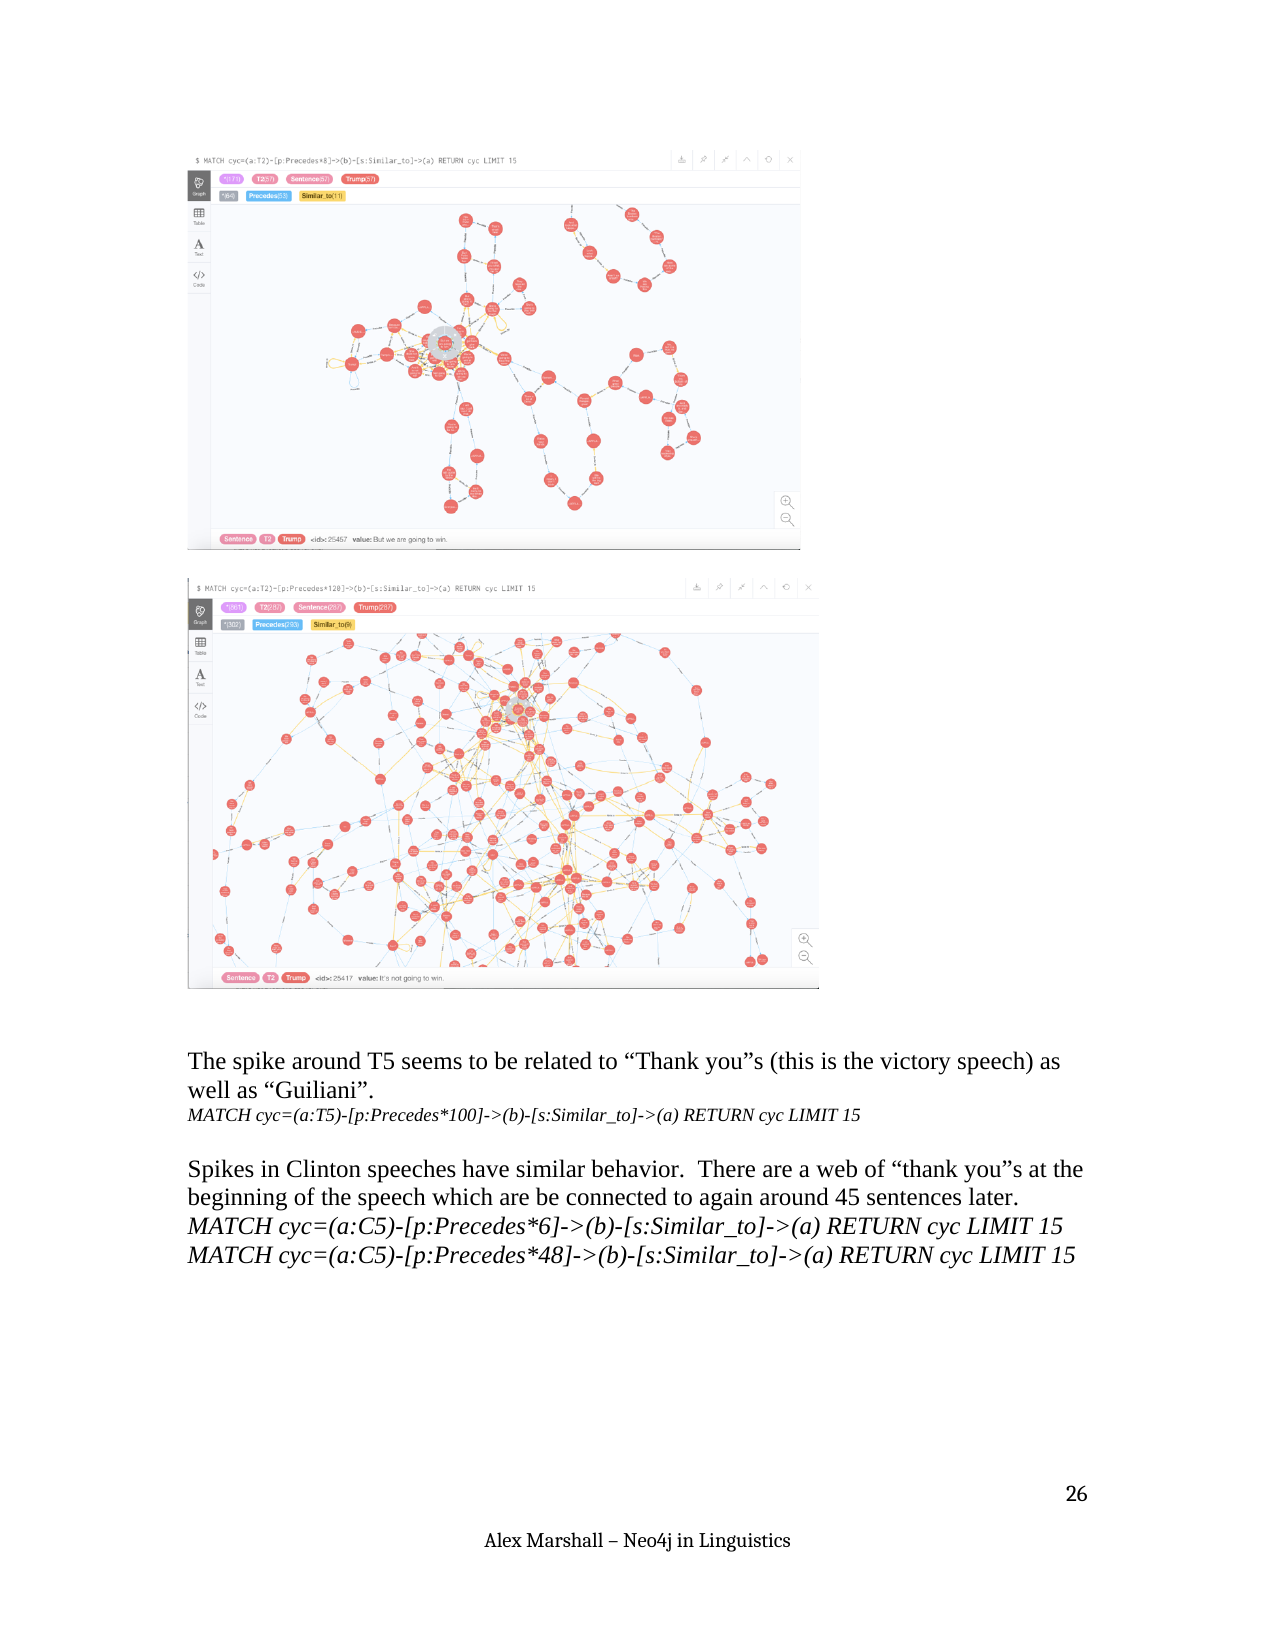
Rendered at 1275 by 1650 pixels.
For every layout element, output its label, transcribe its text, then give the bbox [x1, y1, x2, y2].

text Spikes in Clinton speeches have similar behavior. There are a web of “thank you”s at the beginning of the speech which are be connected to again around 45 sentences later. [187, 1154, 1087, 1211]
text MATCH cyc=(a:T5)-[p:Precedes*100]->(b)-[s:Similar_to]->(a) RETURN cyc LIMIT 15 [187, 1103, 1087, 1125]
picture [187, 578, 819, 989]
text The spike around T5 seems to be related to “Thank you”s (this is the victory speech) as well as “Guiliani”. [187, 1046, 1087, 1103]
text MATCH cyc=(a:C5)-[p:Precedes*48]->(b)-[s:Similar_to]->(a) RETURN cyc LIMIT 15 [187, 1240, 1087, 1269]
text MATCH cyc=(a:C5)-[p:Precedes*6]->(b)-[s:Similar_to]->(a) RETURN cyc LIMIT 15 [187, 1211, 1087, 1240]
picture [187, 150, 801, 550]
